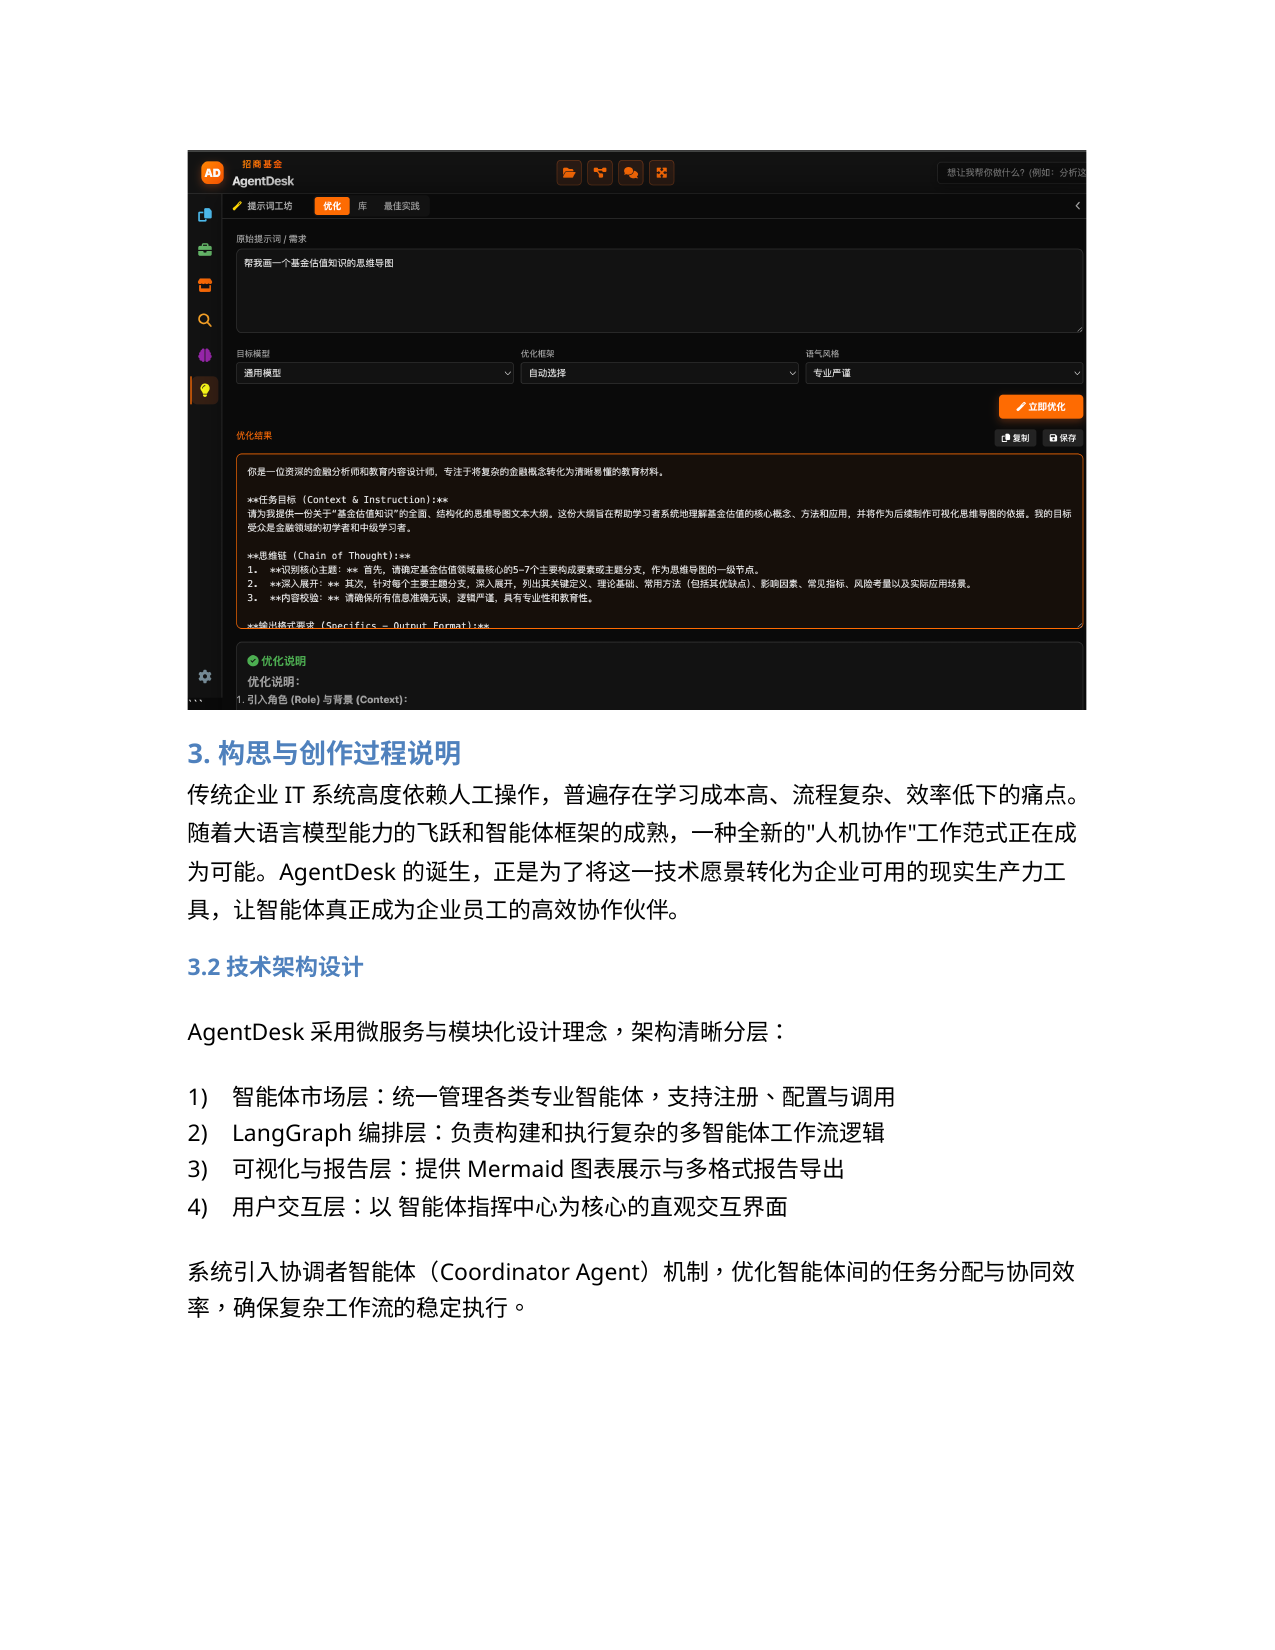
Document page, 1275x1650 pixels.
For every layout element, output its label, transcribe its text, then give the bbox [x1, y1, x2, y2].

text 系统引入协调者智能体（Coordinator Agent）机制，优化智能体间的任务分配与协同效率，确保复杂工作流的稳定执行。 [187, 1256, 1087, 1323]
text AgentDesk 采用微服务与模块化设计理念，架构清晰分层： [187, 1016, 1087, 1047]
list 智能体市场层：统一管理各类专业智能体，支持注册、配置与调用 [187, 1081, 1087, 1112]
list 用户交互层：以 智能体指挥中心为核心的直观交互界面 [187, 1189, 1087, 1222]
list LangGraph 编排层：负责构建和执行复杂的多智能体工作流逻辑 [187, 1117, 1087, 1148]
text 传统企业 IT 系统高度依赖人工操作，普遍存在学习成本高、流程复杂、效率低下的痛点。随着大语言模型能力的飞跃和智能体框架的成熟，一种全新的"人机协作"工作范式正在成为可能。AgentDesk 的诞生，正是为了将这一技术愿景转化为企业可用的现实生产力工具，让智能体真正成为企业员工的高效协作伙伴。 [187, 777, 1087, 925]
subtitle 3. 构思与创作过程说明 [187, 735, 1087, 772]
list 可视化与报告层：提供 Mermaid 图表展示与多格式报告导出 [187, 1153, 1087, 1184]
picture [187, 150, 1087, 710]
subtitle 3.2 技术架构设计 [187, 951, 1087, 982]
